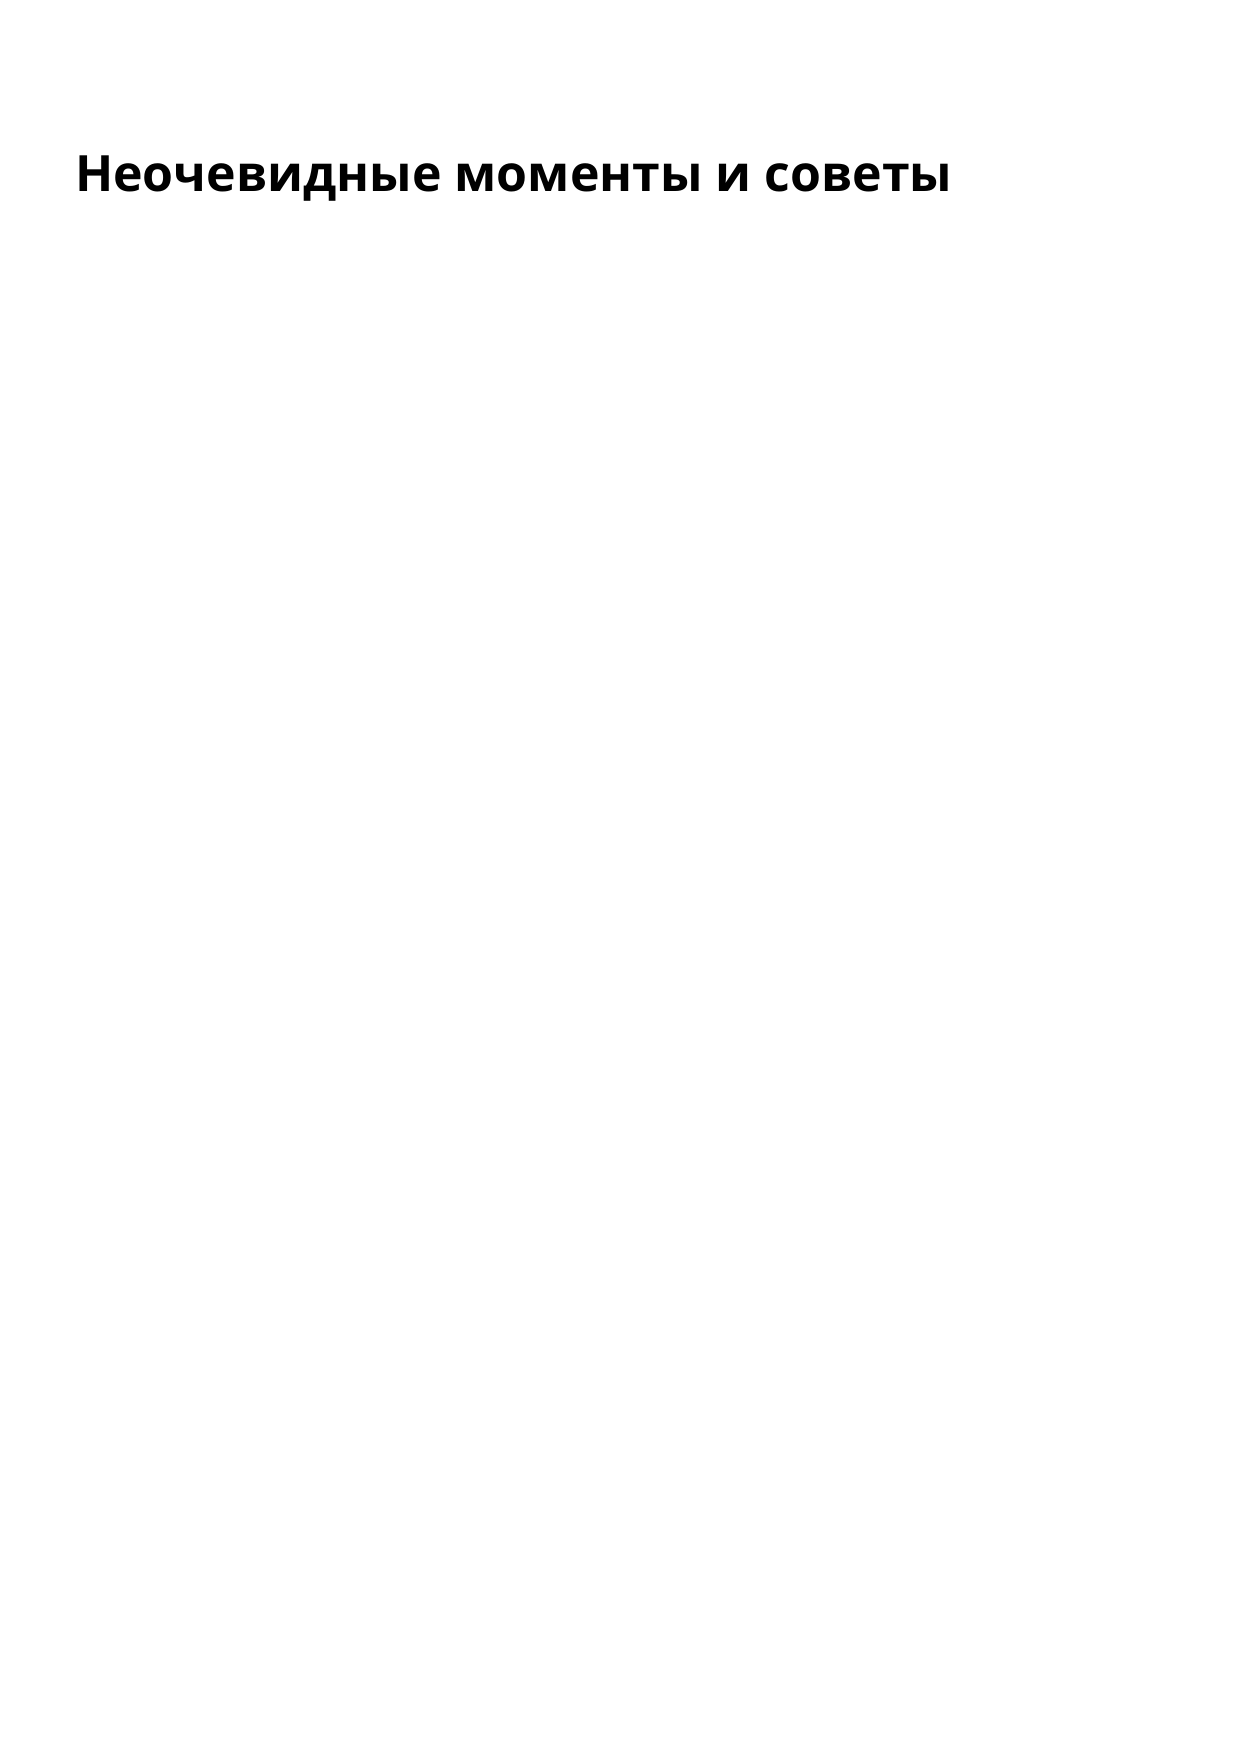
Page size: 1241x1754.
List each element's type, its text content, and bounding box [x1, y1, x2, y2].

subtitle Неочевидные моменты и советы [75, 138, 1165, 207]
